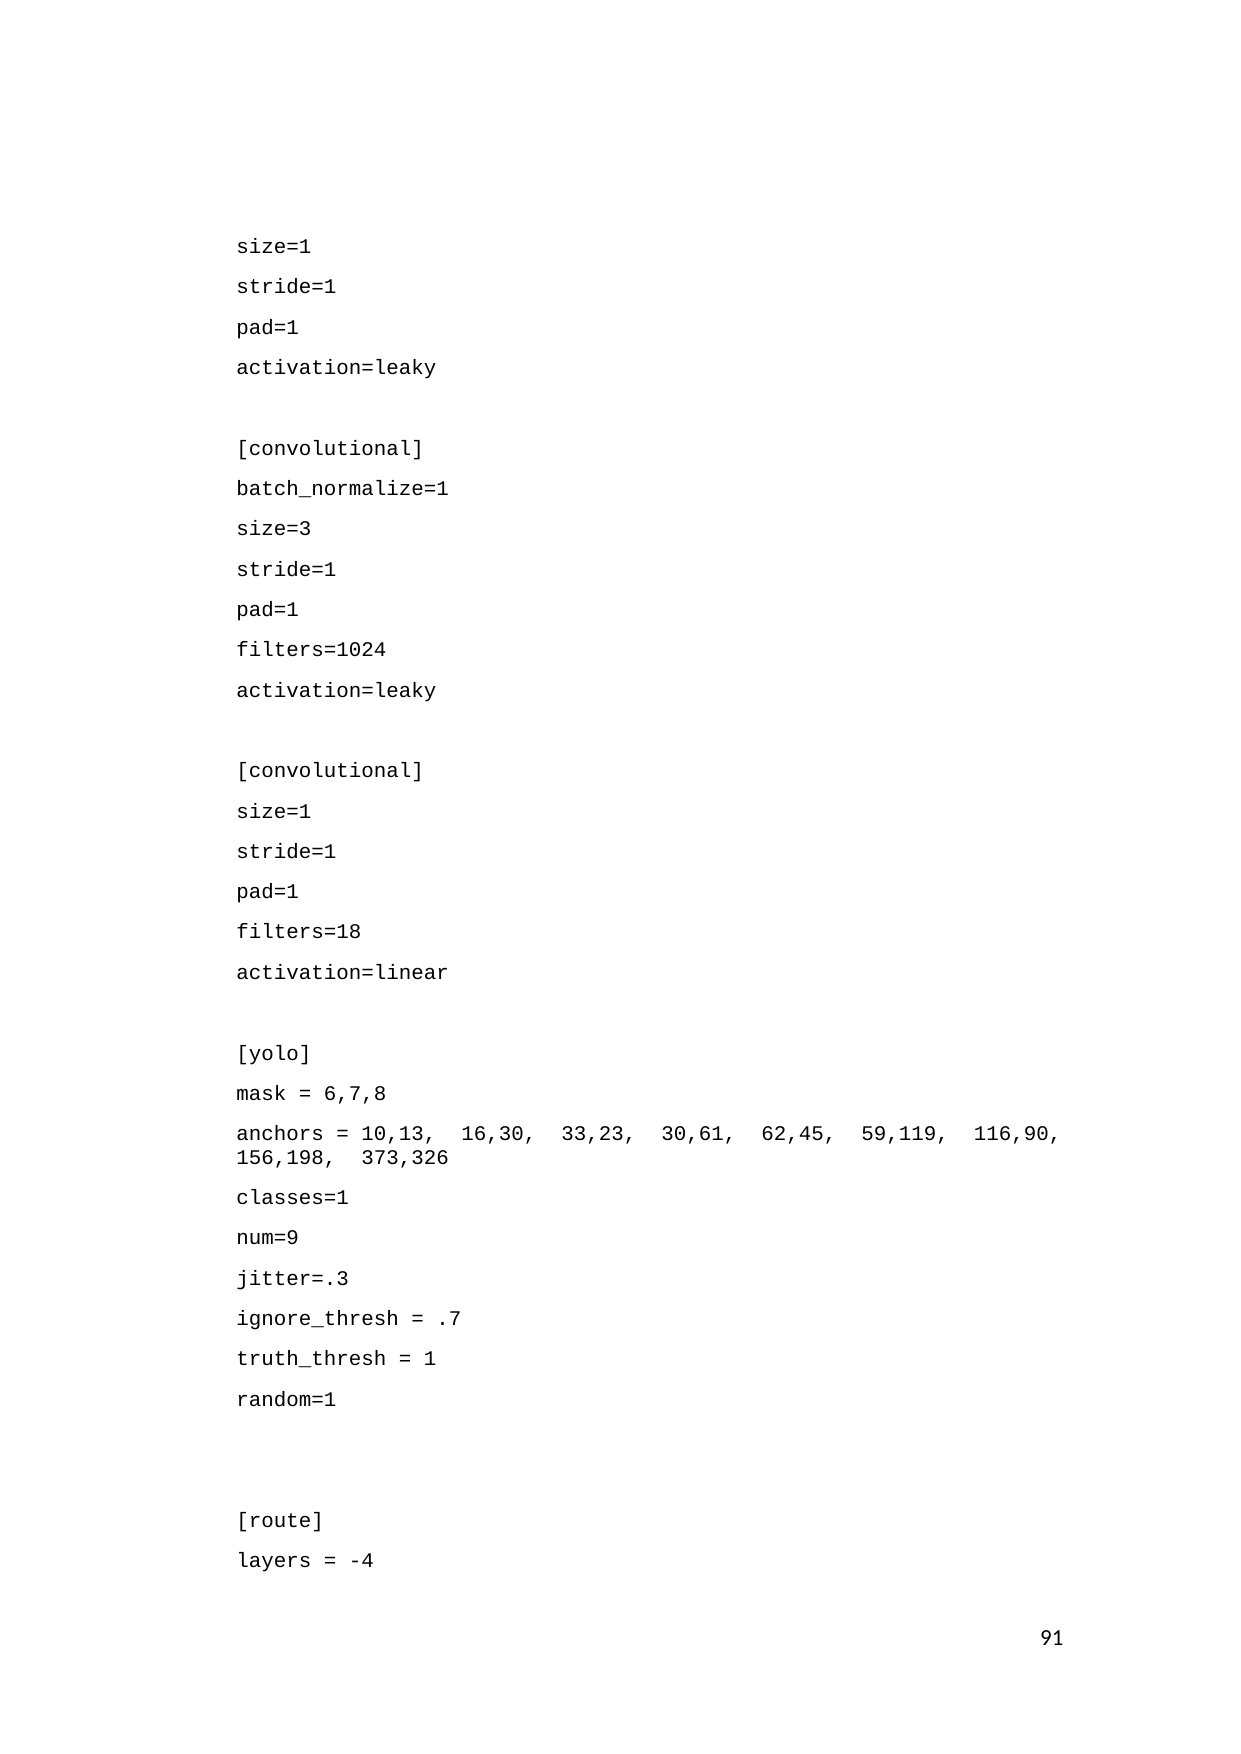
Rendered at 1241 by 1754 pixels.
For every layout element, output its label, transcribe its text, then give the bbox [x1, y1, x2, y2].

text activation=linear [236, 962, 1063, 986]
text size=1 [236, 236, 1063, 260]
text layers = -4 [236, 1550, 1063, 1573]
text pad=1 [236, 881, 1063, 905]
text filters=1024 [236, 639, 1063, 663]
text filters=18 [236, 922, 1063, 945]
text jitter=.3 [236, 1268, 1063, 1291]
text classes=1 [236, 1187, 1063, 1211]
text [route] [236, 1509, 1063, 1533]
text stride=1 [236, 841, 1063, 864]
text stride=1 [236, 559, 1063, 582]
text truth_thresh = 1 [236, 1348, 1063, 1372]
text anchors = 10,13, 16,30, 33,23, 30,61, 62,45, 59,119, 116,90, 156,198, 373,326 [236, 1123, 1063, 1170]
text random=1 [236, 1389, 1063, 1412]
text batch_normalize=1 [236, 478, 1063, 502]
text size=3 [236, 518, 1063, 542]
text stride=1 [236, 277, 1063, 300]
text num=9 [236, 1227, 1063, 1251]
text pad=1 [236, 317, 1063, 341]
text pad=1 [236, 599, 1063, 623]
text [convolutional] [236, 760, 1063, 784]
text ignore_thresh = .7 [236, 1308, 1063, 1332]
text [convolutional] [236, 438, 1063, 461]
text [yolo] [236, 1042, 1063, 1066]
text mask = 6,7,8 [236, 1083, 1063, 1106]
text activation=leaky [236, 357, 1063, 381]
text size=1 [236, 801, 1063, 824]
text activation=leaky [236, 680, 1063, 703]
